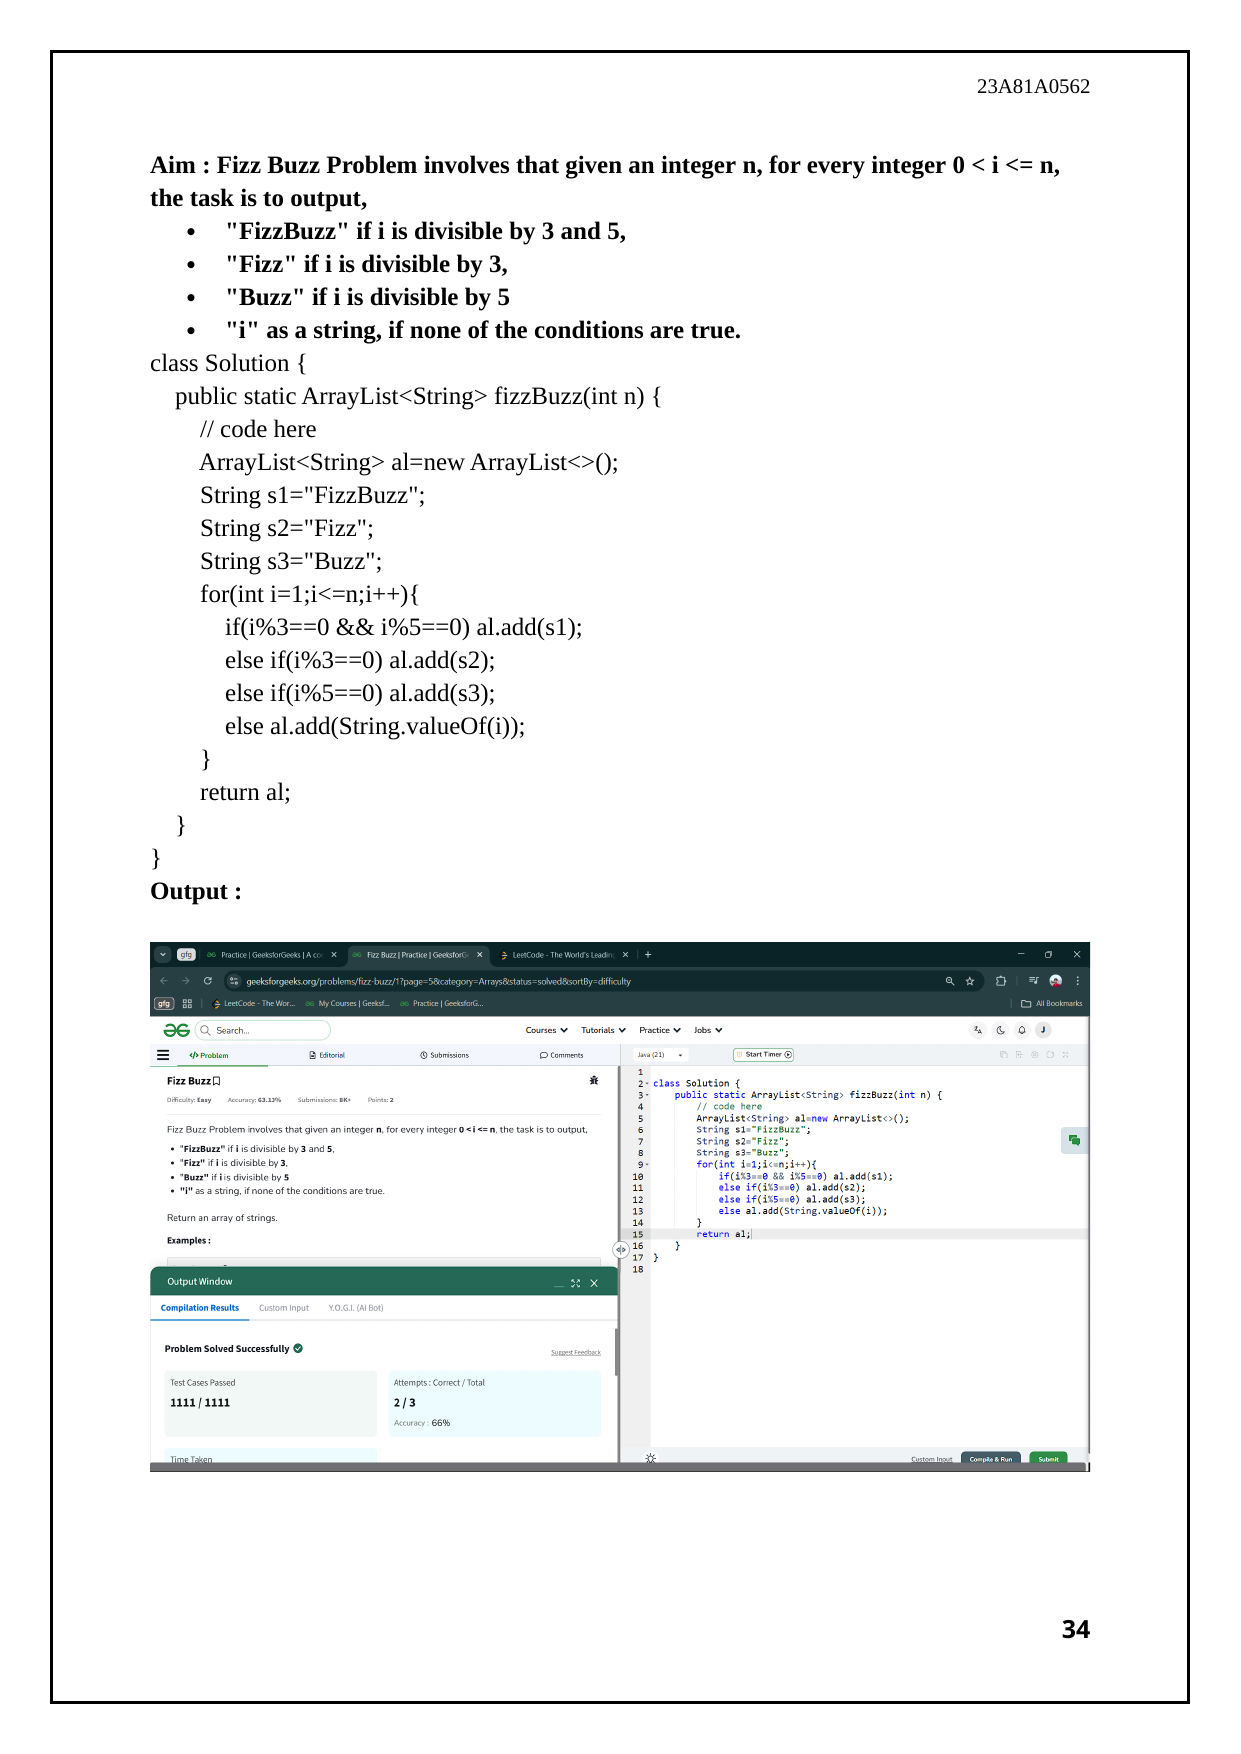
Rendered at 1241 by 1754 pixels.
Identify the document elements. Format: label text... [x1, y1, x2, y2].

list "Fizz" if i is divisible by 3, [187, 249, 1090, 278]
text ArrayList<String> al=new ArrayList<>(); [150, 447, 1090, 476]
text } [150, 810, 1090, 839]
text } [150, 843, 1090, 872]
text // code here [150, 414, 1090, 443]
list "i" as a string, if none of the conditions are true. [187, 315, 1090, 344]
list "FizzBuzz" if i is divisible by 3 and 5, [187, 216, 1090, 245]
text return al; [150, 777, 1090, 806]
list "Buzz" if i is divisible by 5 [187, 282, 1090, 311]
picture [150, 942, 1091, 1472]
text for(int i=1;i<=n;i++){ [150, 579, 1090, 608]
text else if(i%5==0) al.add(s3); [150, 678, 1090, 707]
text } [150, 744, 1090, 773]
text String s2="Fizz"; [150, 513, 1090, 542]
text Aim : Fizz Buzz Problem involves that given an integer n, for every integer 0 < i <= n, the task is to output, [150, 150, 1090, 212]
text String s1="FizzBuzz"; [150, 480, 1090, 509]
text public static ArrayList<String> fizzBuzz(int n) { [150, 381, 1090, 410]
text else if(i%3==0) al.add(s2); [150, 645, 1090, 674]
text String s3="Buzz"; [150, 546, 1090, 575]
text Output : [150, 876, 1090, 905]
text if(i%3==0 && i%5==0) al.add(s1); [150, 612, 1090, 641]
text class Solution { [150, 348, 1090, 377]
text else al.add(String.valueOf(i)); [150, 711, 1090, 740]
